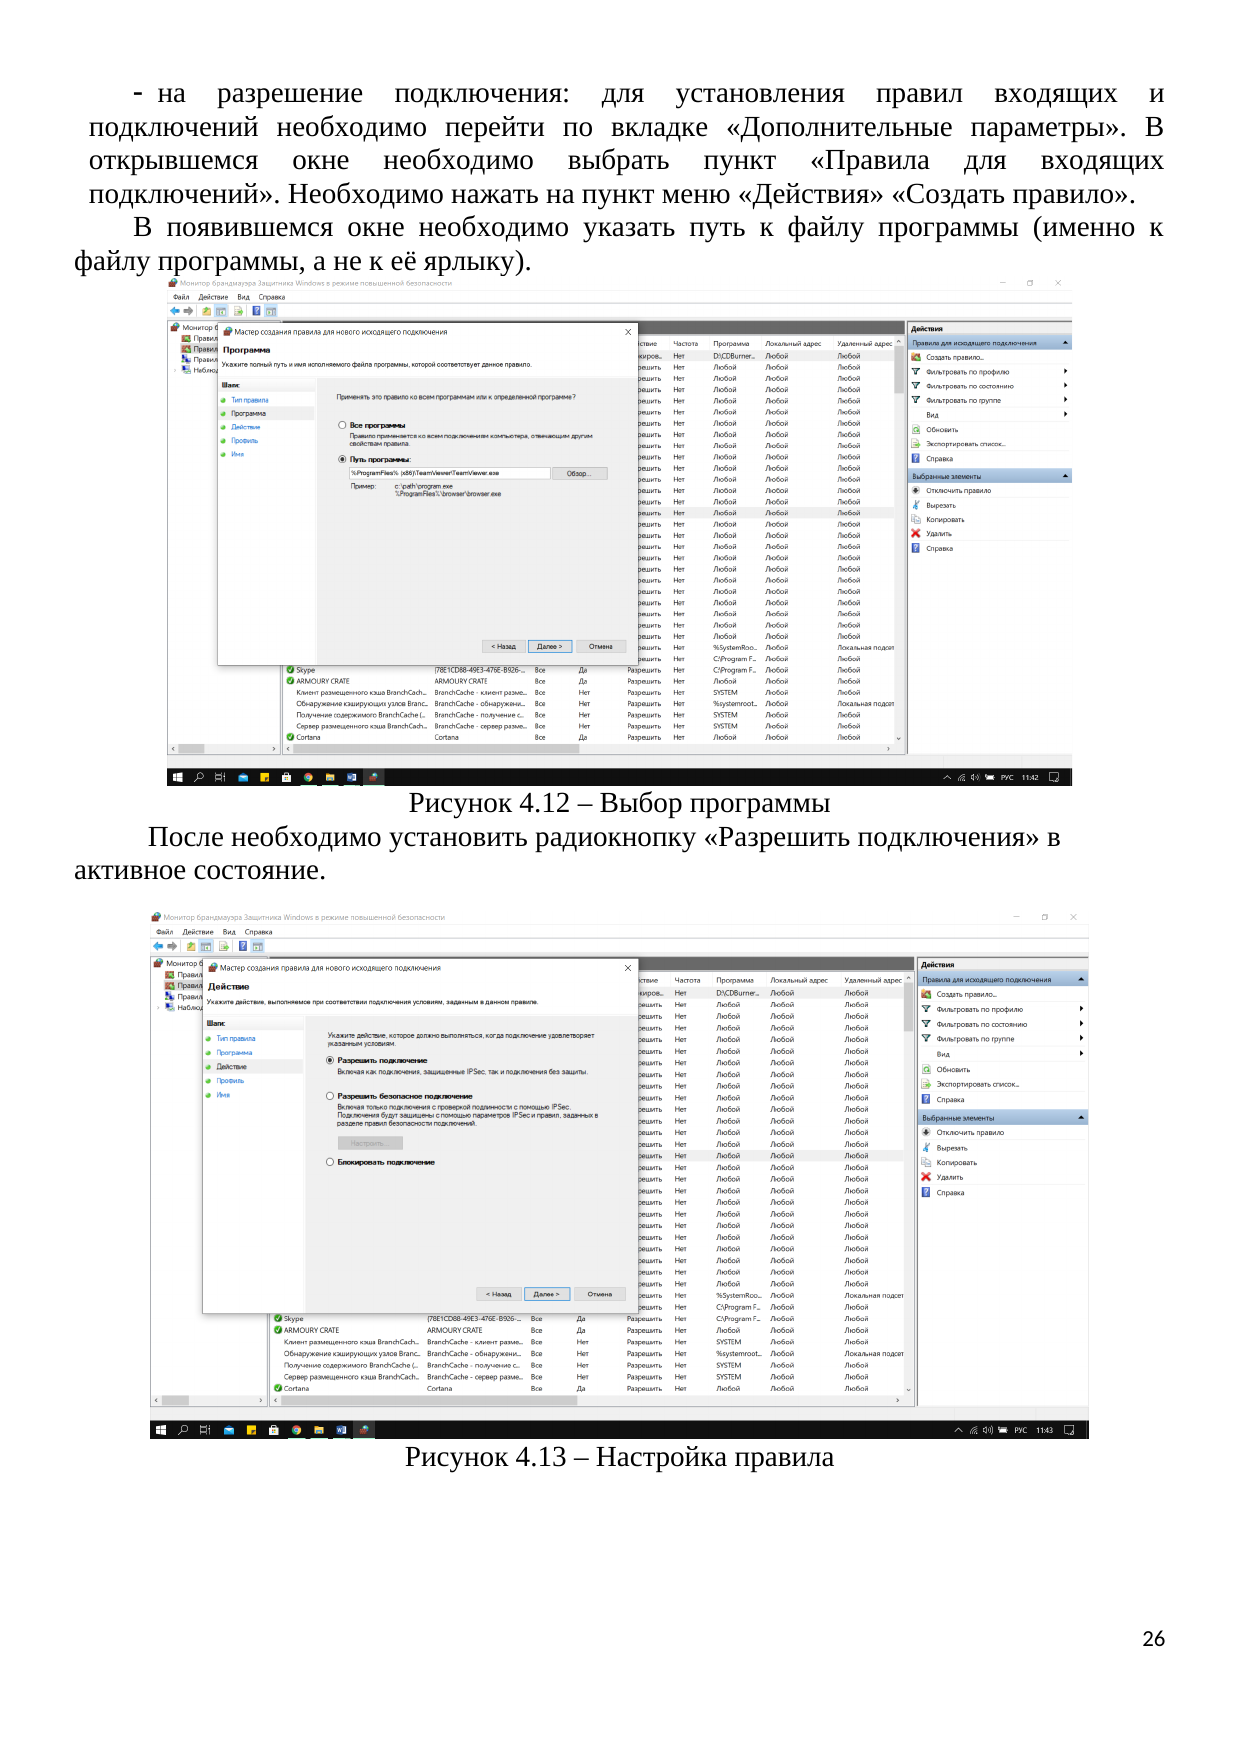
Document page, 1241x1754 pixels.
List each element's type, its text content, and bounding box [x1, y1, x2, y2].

text В появившемся окне необходимо указать путь к файлу программы (именно к файлу программы, а не к её ярлыку). [74, 209, 1165, 276]
list на разрешение подключения: для установления правил входящих и подключений необходимо перейти по вкладке «Дополнительные параметры». В открывшемся окне необходимо выбрать пункт «Правила для входящих подключений». Необходимо нажать на пункт меню «Действия» «Создать правило». [89, 75, 1165, 209]
text Рисунок 4.13 – Настройка правила [74, 1439, 1165, 1473]
text После необходимо установить радиокнопку «Разрешить подключения» в активное состояние. [74, 819, 1165, 886]
picture [150, 911, 1089, 1439]
text Рисунок 4.12 – Выбор программы [74, 785, 1165, 819]
picture [167, 276, 1073, 786]
